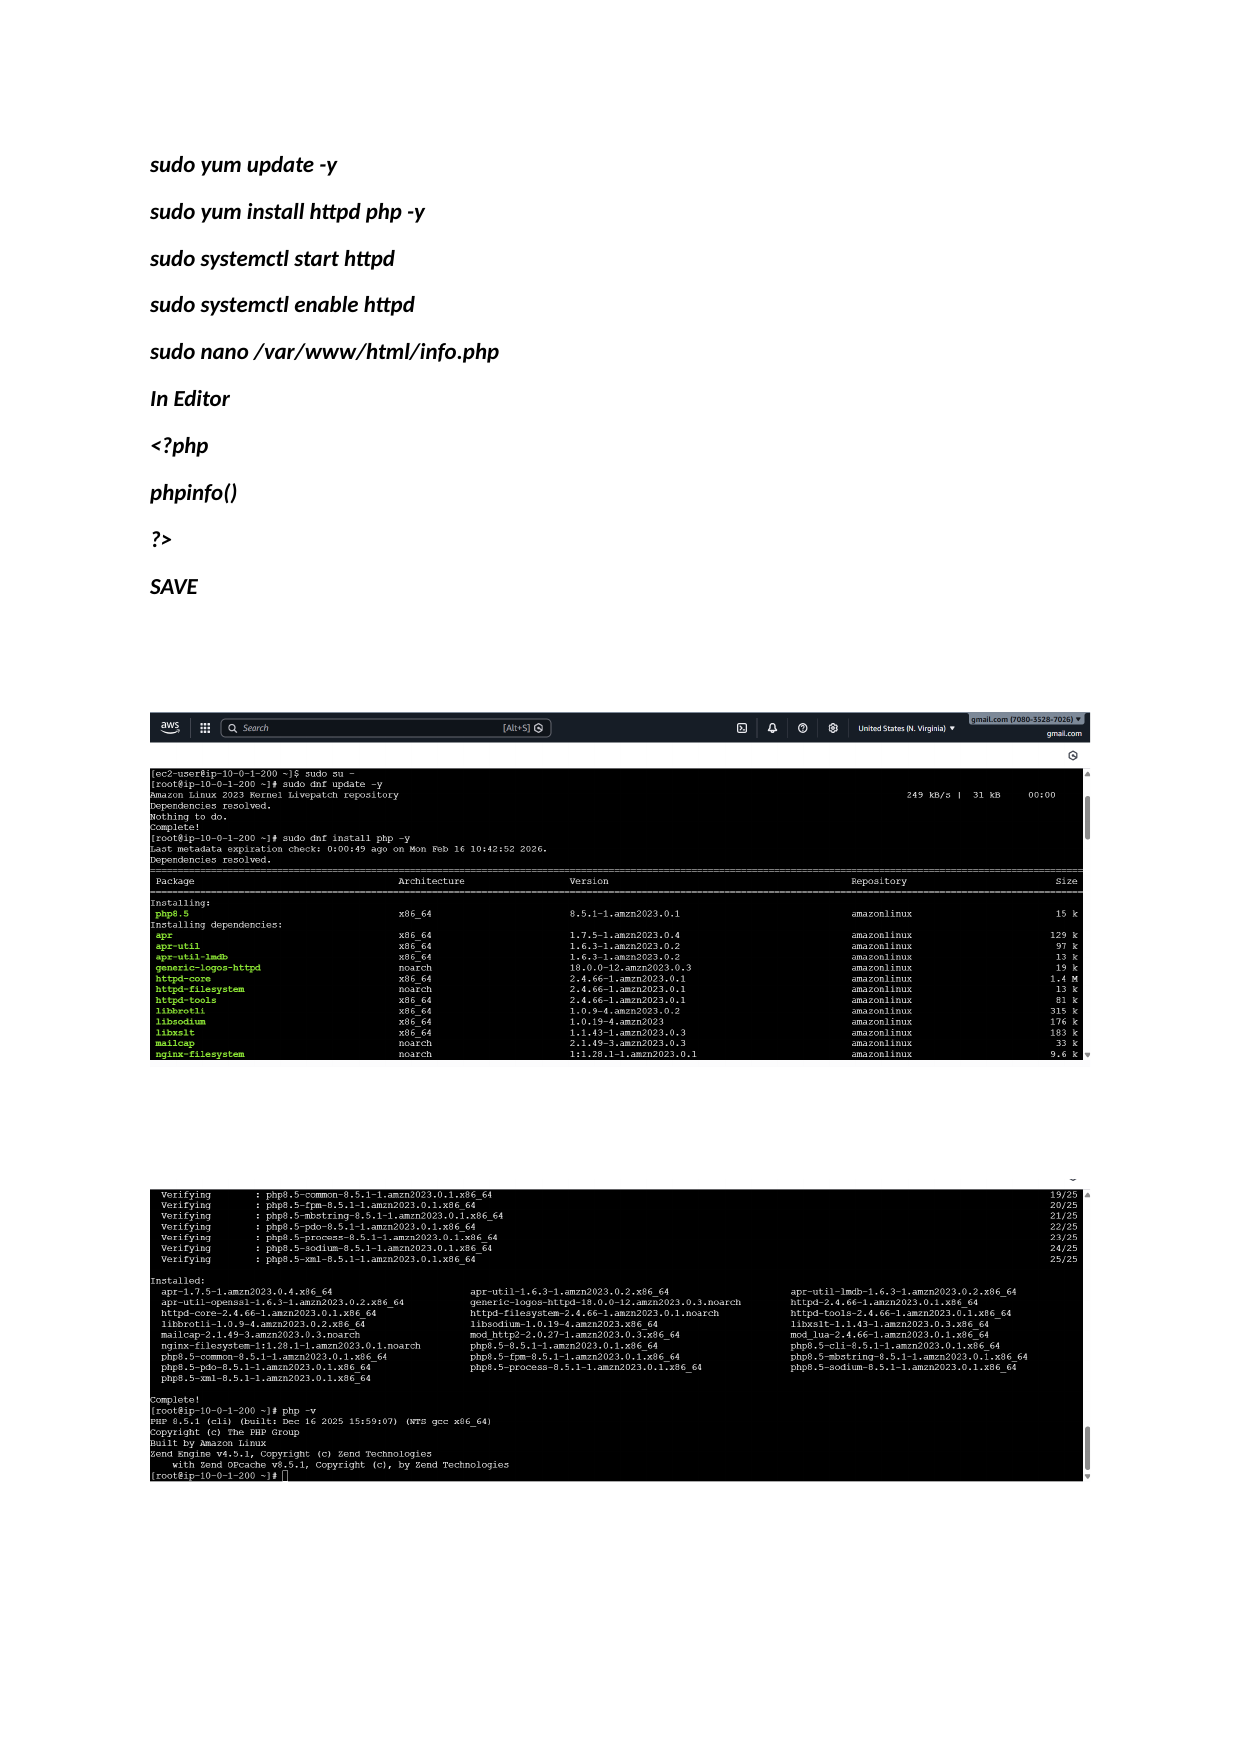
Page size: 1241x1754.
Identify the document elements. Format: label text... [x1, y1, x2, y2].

text sudo systemctl start httpd [150, 244, 1090, 272]
text sudo nano /var/www/html/info.php [150, 337, 1090, 366]
picture [150, 712, 1091, 1067]
text sudo systemctl enable httpd [150, 291, 1090, 319]
text In Editor [150, 384, 1090, 412]
text sudo yum install httpd php -y [150, 197, 1090, 225]
text <?php [150, 431, 1090, 459]
picture [150, 1179, 1091, 1482]
text phpinfo() [150, 478, 1090, 506]
text SAVE [150, 572, 1090, 600]
text ?> [150, 525, 1090, 553]
text sudo yum update -y [150, 150, 1090, 178]
